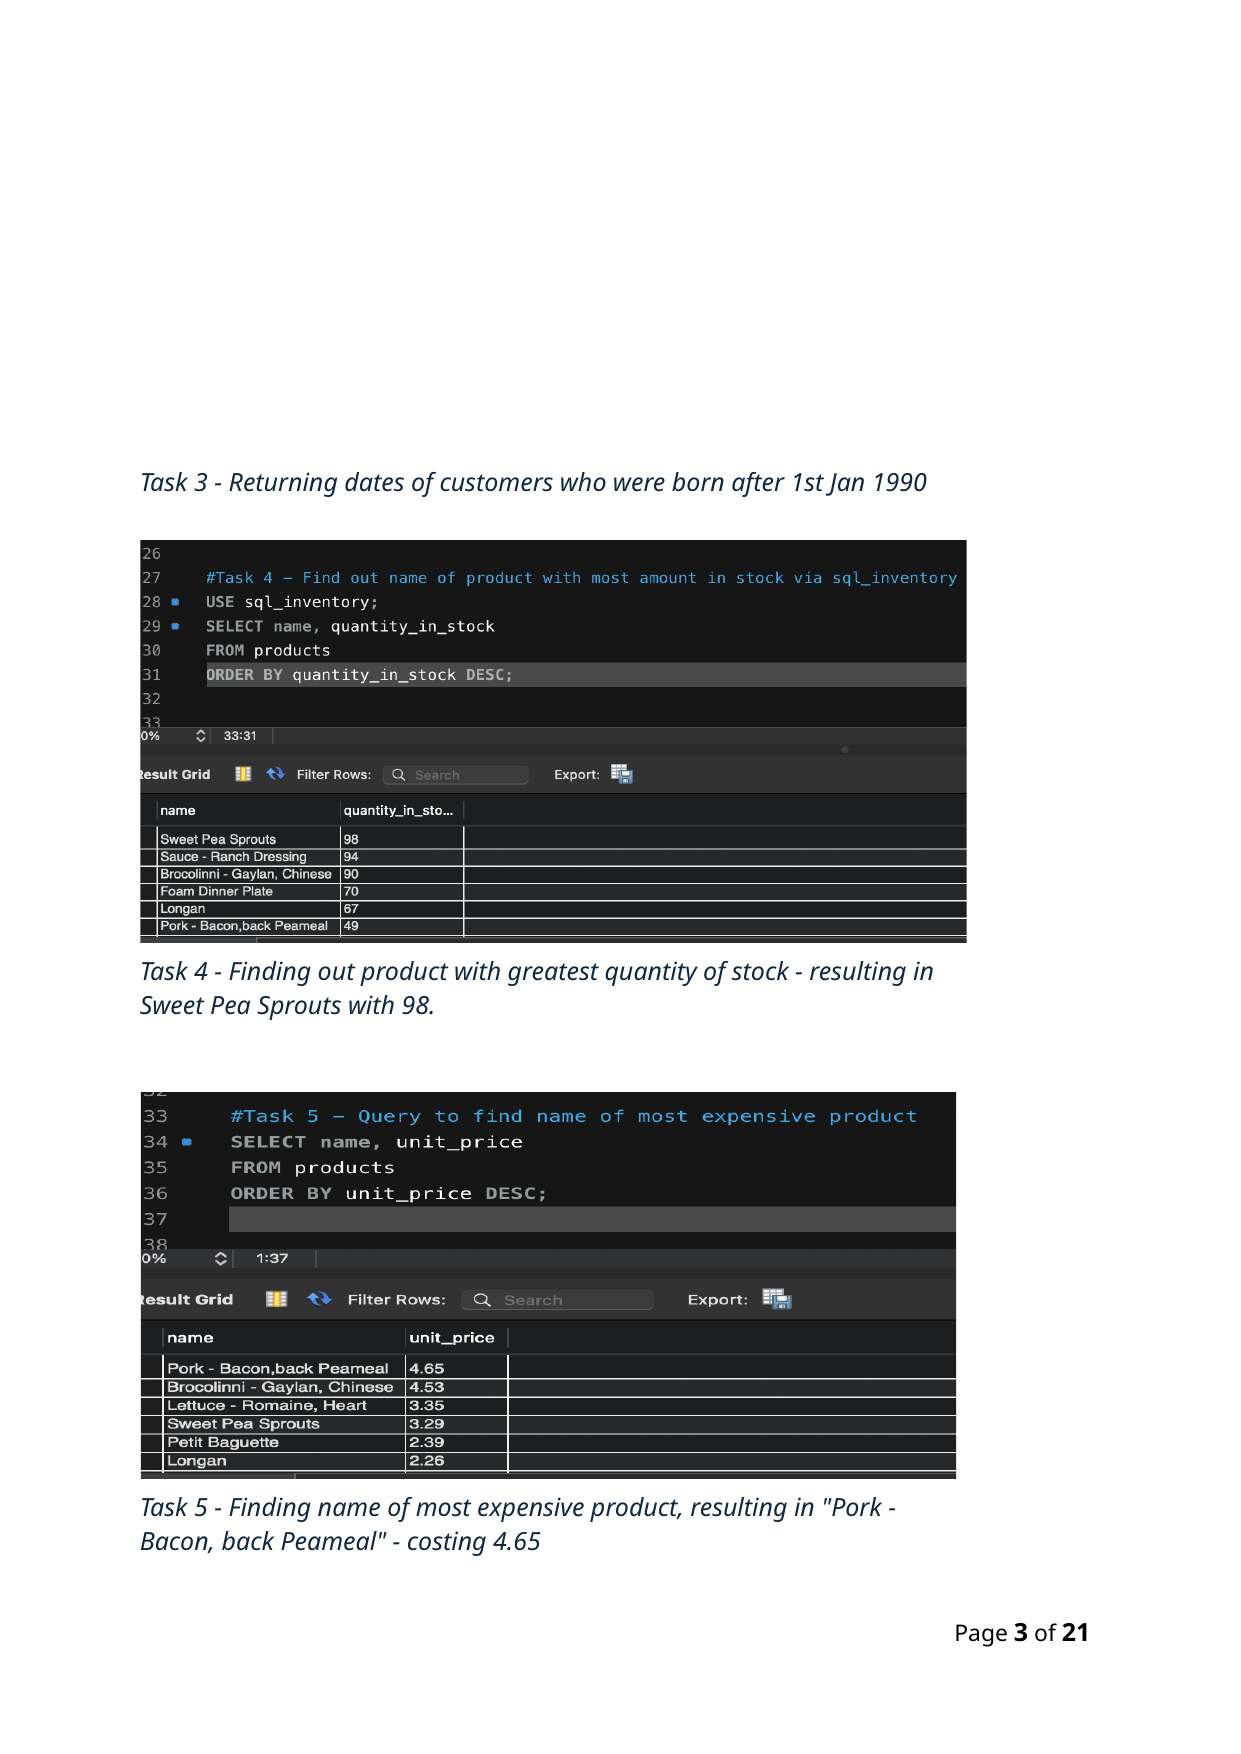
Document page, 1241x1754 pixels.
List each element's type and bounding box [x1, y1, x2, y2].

picture [139, 540, 966, 943]
picture [139, 1092, 956, 1479]
